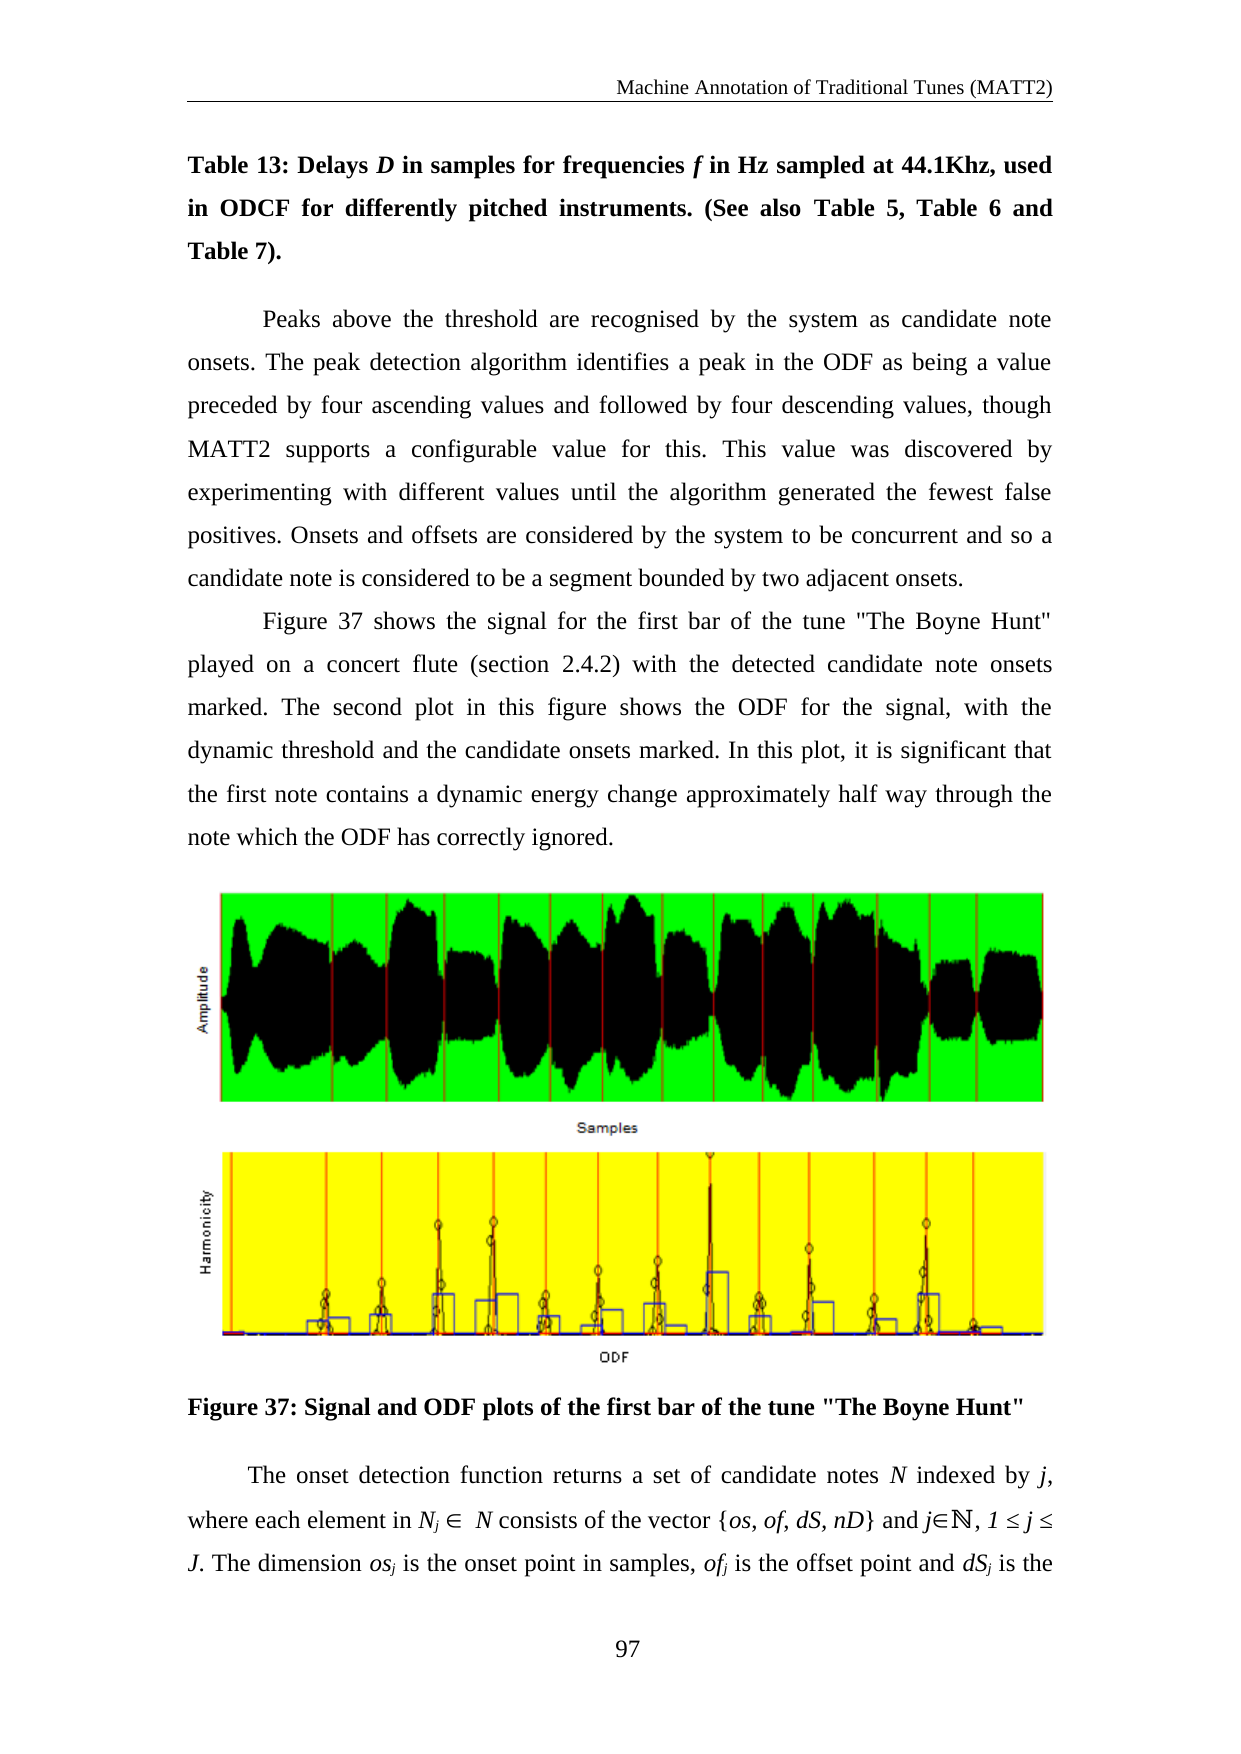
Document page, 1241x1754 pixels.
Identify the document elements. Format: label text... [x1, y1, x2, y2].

picture [187, 877, 1054, 1367]
text Figure 37 shows the signal for the first bar of the tune "The Boyne Hunt" played on a concert flute (section 2.4.2) with the detected candidate note onsets marked. The second plot in this figure shows the ODF for the signal, with the dynamic threshold and the candidate onsets marked. In this plot, it is significant that the first note contains a dynamic energy change approximately half way through the note which the ODF has correctly ignored. [187, 606, 1053, 851]
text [187, 1460, 1053, 1577]
text Peaks above the threshold are recognised by the system as candidate note onsets. The peak detection algorithm identifies a peak in the ODF as being a value preceded by four ascending values and followed by four descending values, though MATT2 supports a configurable value for this. This value was discovered by experimenting with different values until the algorithm generated the fewest false positives. Onsets and offsets are considered by the system to be concurrent and so a candidate note is considered to be a segment bounded by two adjacent onsets. [187, 304, 1053, 592]
